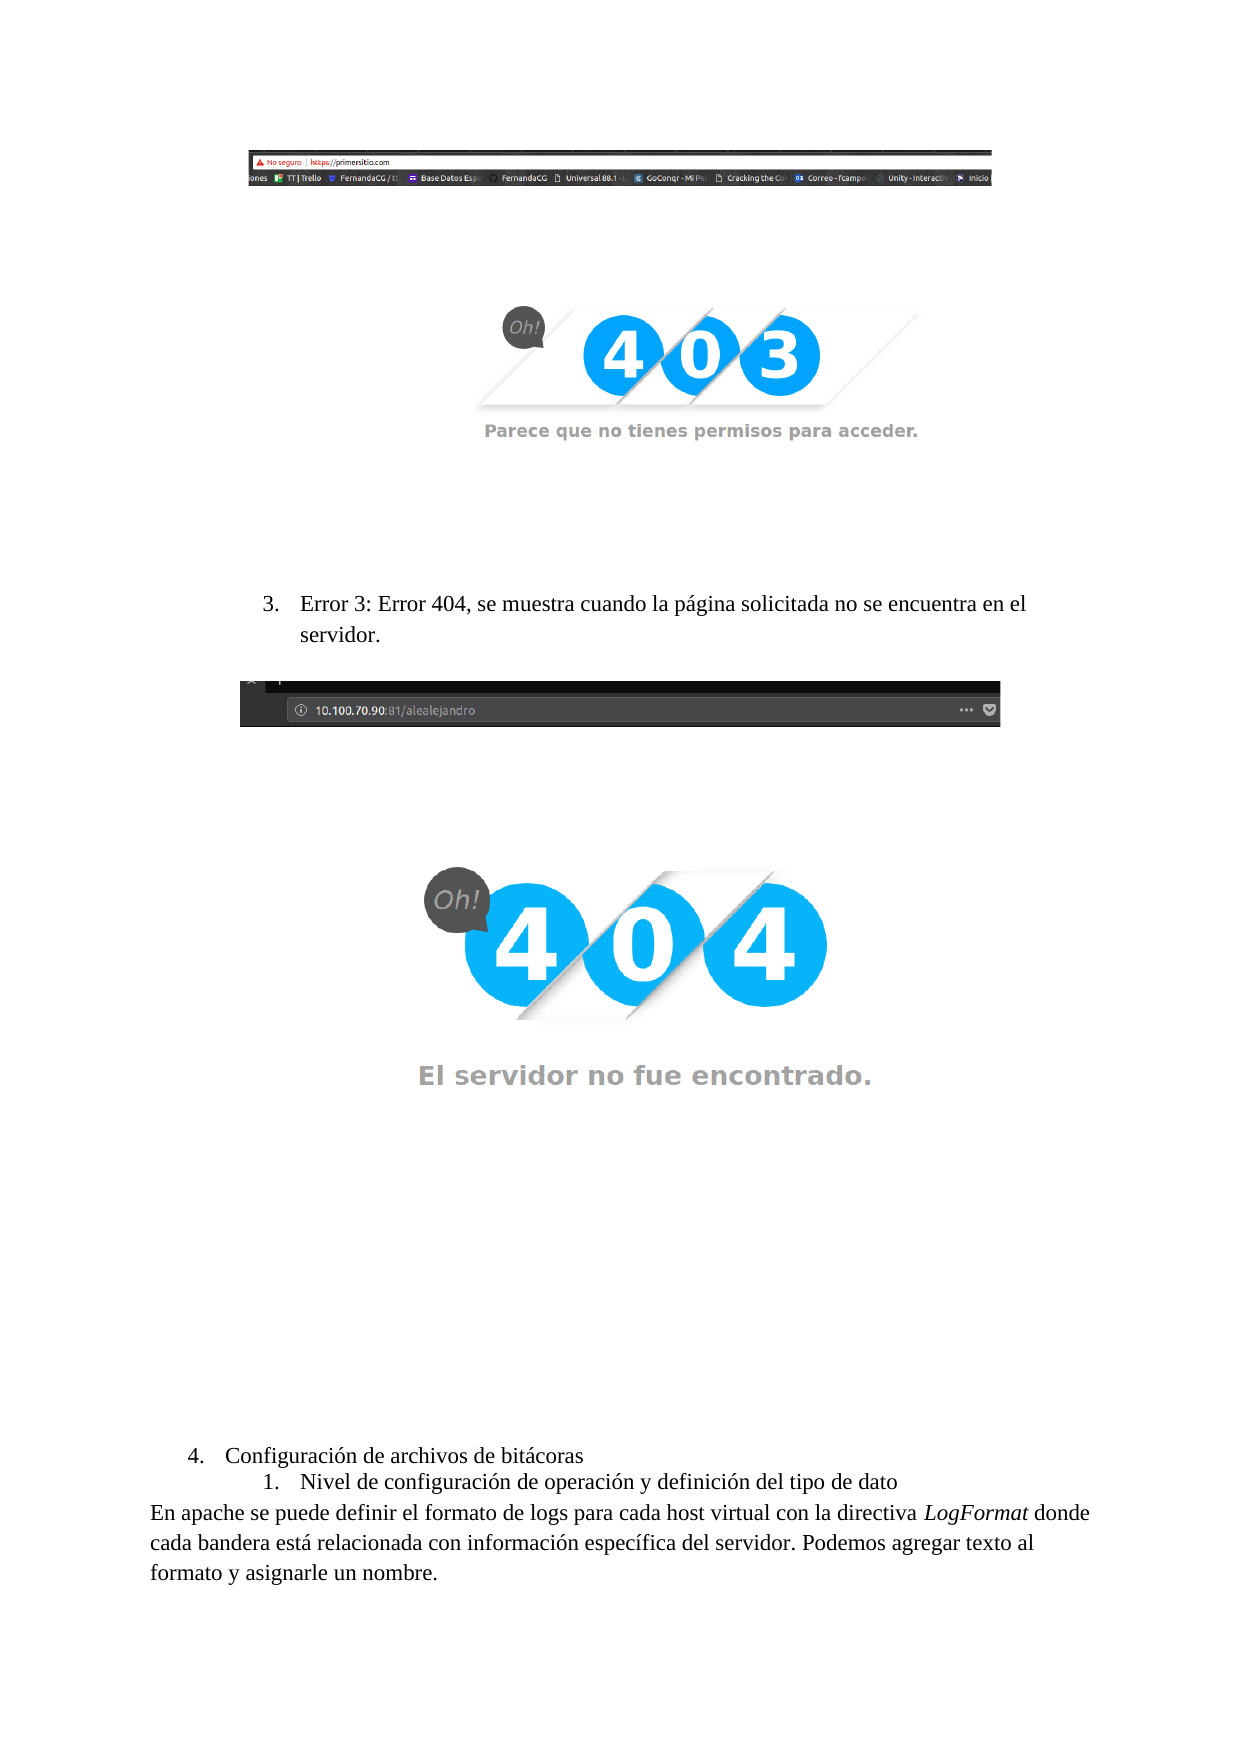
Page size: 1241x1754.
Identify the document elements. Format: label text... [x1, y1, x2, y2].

picture [240, 681, 1001, 1186]
picture [248, 150, 992, 587]
text En apache se puede definir el formato de logs para cada host virtual con la directiva LogFormat donde cada bandera está relacionada con información específica del servidor. Podemos agregar texto al formato y asignarle un nombre. [150, 1499, 1090, 1585]
list Nivel de configuración de operación y definición del tipo de dato [262, 1468, 1090, 1495]
subtitle Configuración de archivos de bitácoras [187, 1442, 1090, 1468]
list Error 3: Error 404, se muestra cuando la página solicitada no se encuentra en el servidor. [262, 591, 1090, 647]
